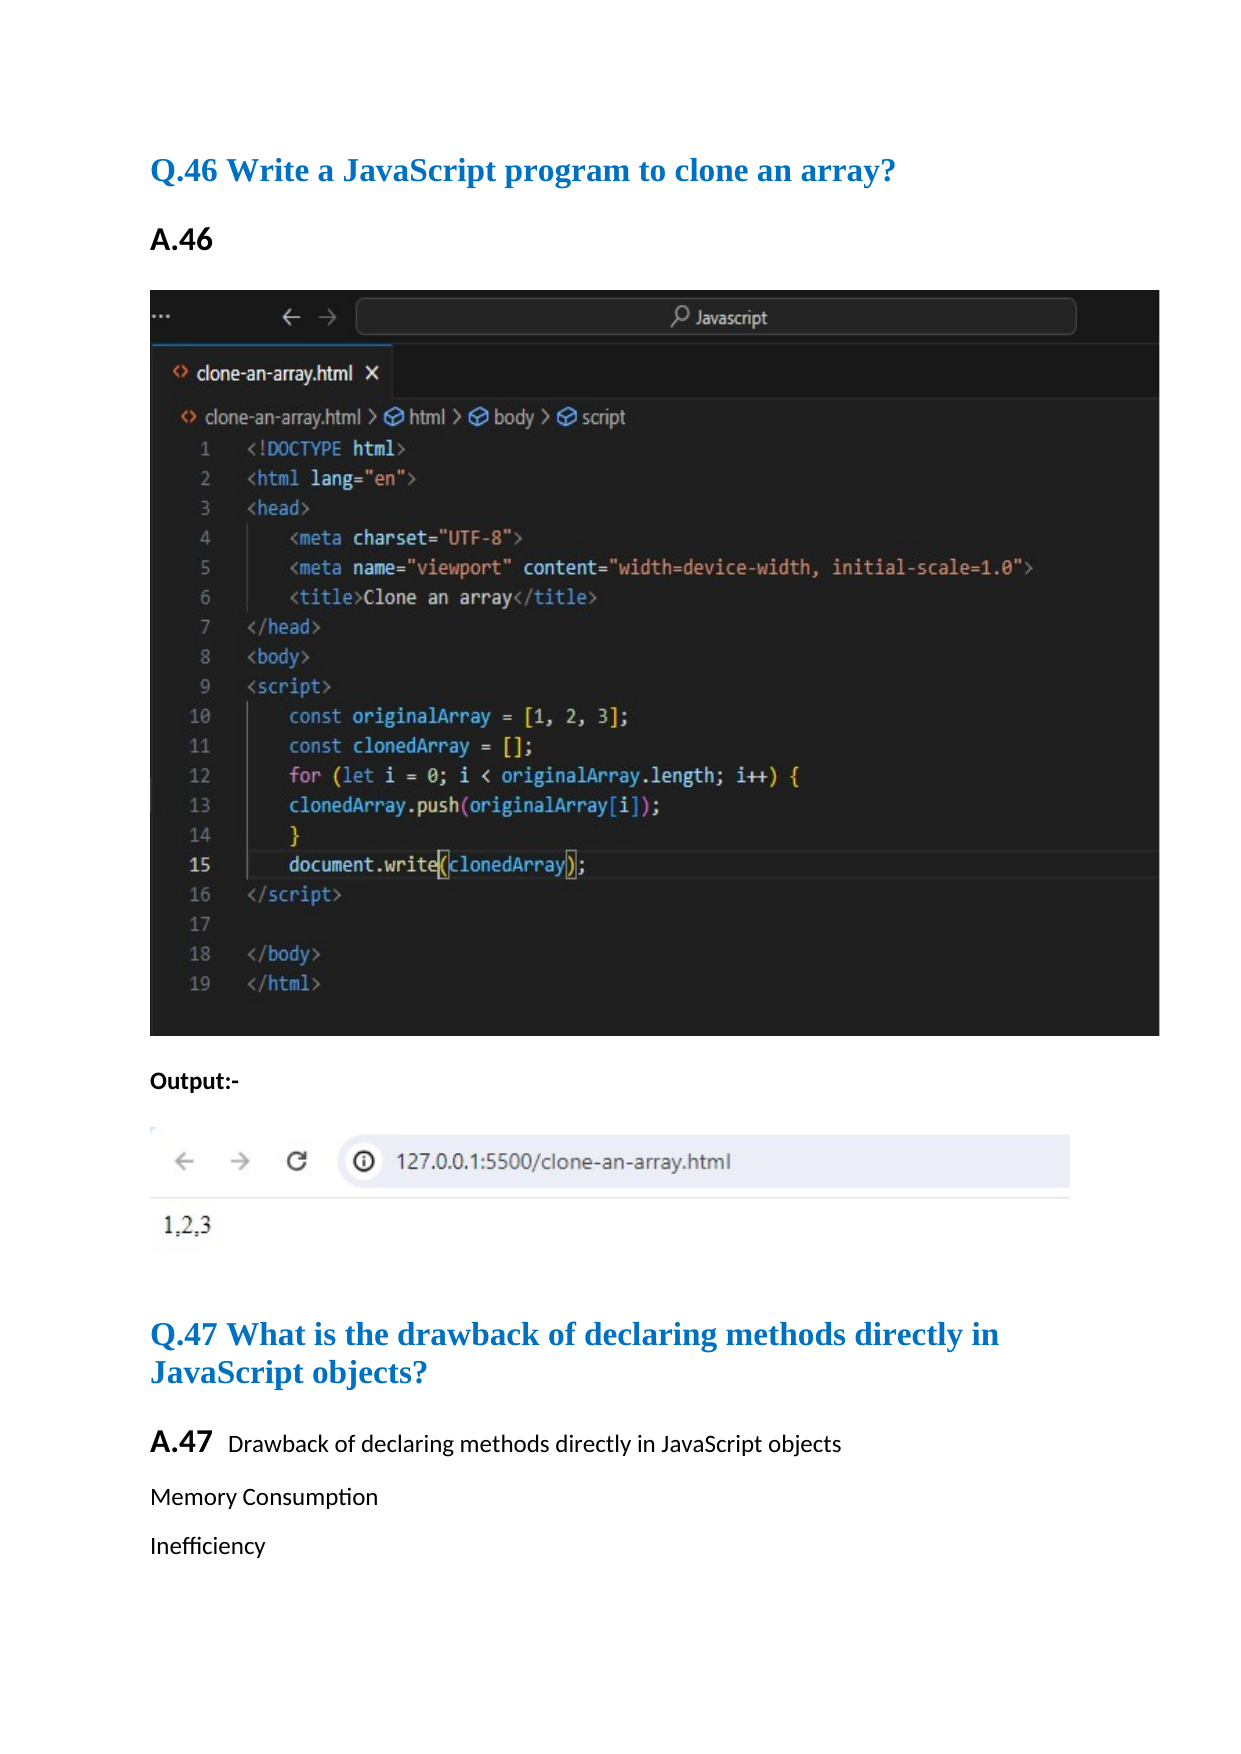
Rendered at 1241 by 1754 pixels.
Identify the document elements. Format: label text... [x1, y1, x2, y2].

picture [150, 1127, 1071, 1285]
text Q.47 What is the drawback of declaring methods directly in JavaScript objects? [150, 1314, 1090, 1391]
text Output:- [150, 1065, 1090, 1096]
text A.47 Drawback of declaring methods directly in JavaScript objects [150, 1420, 1090, 1461]
text Q.46 Write a JavaScript program to clone an array? [150, 150, 1090, 188]
picture [150, 290, 1160, 1036]
text Memory Consumption [150, 1481, 1090, 1511]
text Inefficiency [150, 1530, 1090, 1561]
text A.46 [150, 217, 1090, 258]
